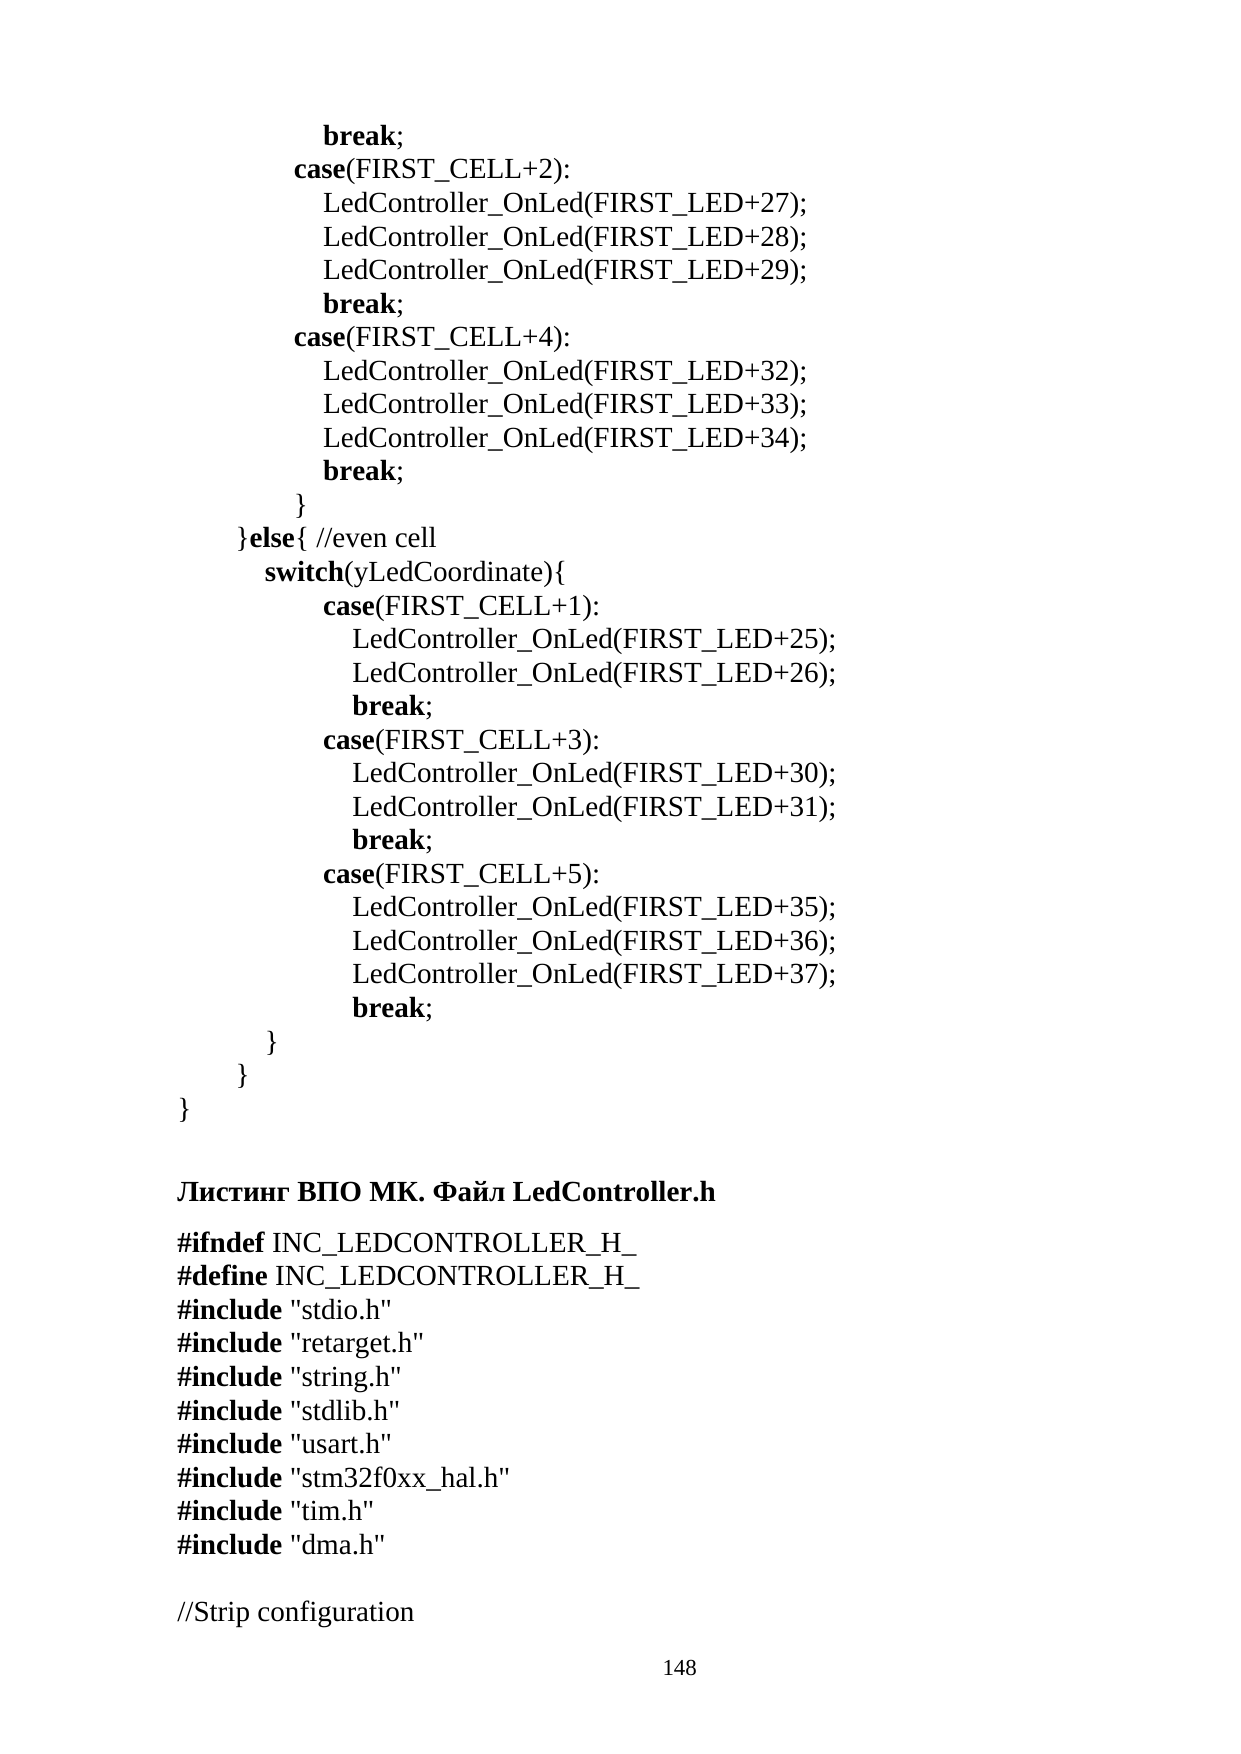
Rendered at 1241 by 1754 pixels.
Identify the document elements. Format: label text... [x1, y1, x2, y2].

text #include "stdio.h" [177, 1292, 1182, 1326]
text #include "string.h" [177, 1359, 1182, 1393]
text LedController_OnLed(FIRST_LED+26); [177, 655, 1182, 688]
text #include "stm32f0xx_hal.h" [177, 1460, 1182, 1493]
text LedController_OnLed(FIRST_LED+34); [177, 420, 1182, 453]
text #include "stdlib.h" [177, 1393, 1182, 1426]
text #include "retarget.h" [177, 1326, 1182, 1359]
text break; [177, 688, 1182, 722]
text } [177, 1091, 1182, 1124]
text #include "dma.h" [177, 1527, 1182, 1560]
text #define INC_LEDCONTROLLER_H_ [177, 1258, 1182, 1292]
text switch(yLedCoordinate){ [177, 554, 1182, 588]
text LedController_OnLed(FIRST_LED+25); [177, 621, 1182, 655]
text } [177, 1057, 1182, 1091]
text //Strip configuration [177, 1594, 1182, 1627]
text case(FIRST_CELL+5): [177, 856, 1182, 889]
text case(FIRST_CELL+3): [177, 722, 1182, 755]
text case(FIRST_CELL+2): [177, 152, 1182, 185]
text break; [177, 286, 1182, 319]
text case(FIRST_CELL+4): [177, 319, 1182, 353]
text } [177, 487, 1182, 521]
text LedController_OnLed(FIRST_LED+27); [177, 185, 1182, 219]
text LedController_OnLed(FIRST_LED+37); [177, 957, 1182, 990]
text LedController_OnLed(FIRST_LED+28); [177, 219, 1182, 252]
text #ifndef INC_LEDCONTROLLER_H_ [177, 1225, 1182, 1258]
text case(FIRST_CELL+1): [177, 588, 1182, 621]
text break; [177, 822, 1182, 856]
text LedController_OnLed(FIRST_LED+36); [177, 923, 1182, 957]
text LedController_OnLed(FIRST_LED+29); [177, 252, 1182, 286]
text LedController_OnLed(FIRST_LED+35); [177, 889, 1182, 923]
text break; [177, 453, 1182, 487]
text LedController_OnLed(FIRST_LED+30); [177, 755, 1182, 789]
text LedController_OnLed(FIRST_LED+32); [177, 353, 1182, 386]
text } [177, 1024, 1182, 1057]
text #include "tim.h" [177, 1493, 1182, 1527]
list Листинг ВПО МК. Файл LedController.h [177, 1174, 1182, 1208]
text #include "usart.h" [177, 1426, 1182, 1460]
text }else{ //even cell [177, 521, 1182, 554]
text break; [177, 118, 1182, 152]
text break; [177, 990, 1182, 1024]
text LedController_OnLed(FIRST_LED+31); [177, 789, 1182, 822]
text LedController_OnLed(FIRST_LED+33); [177, 386, 1182, 420]
